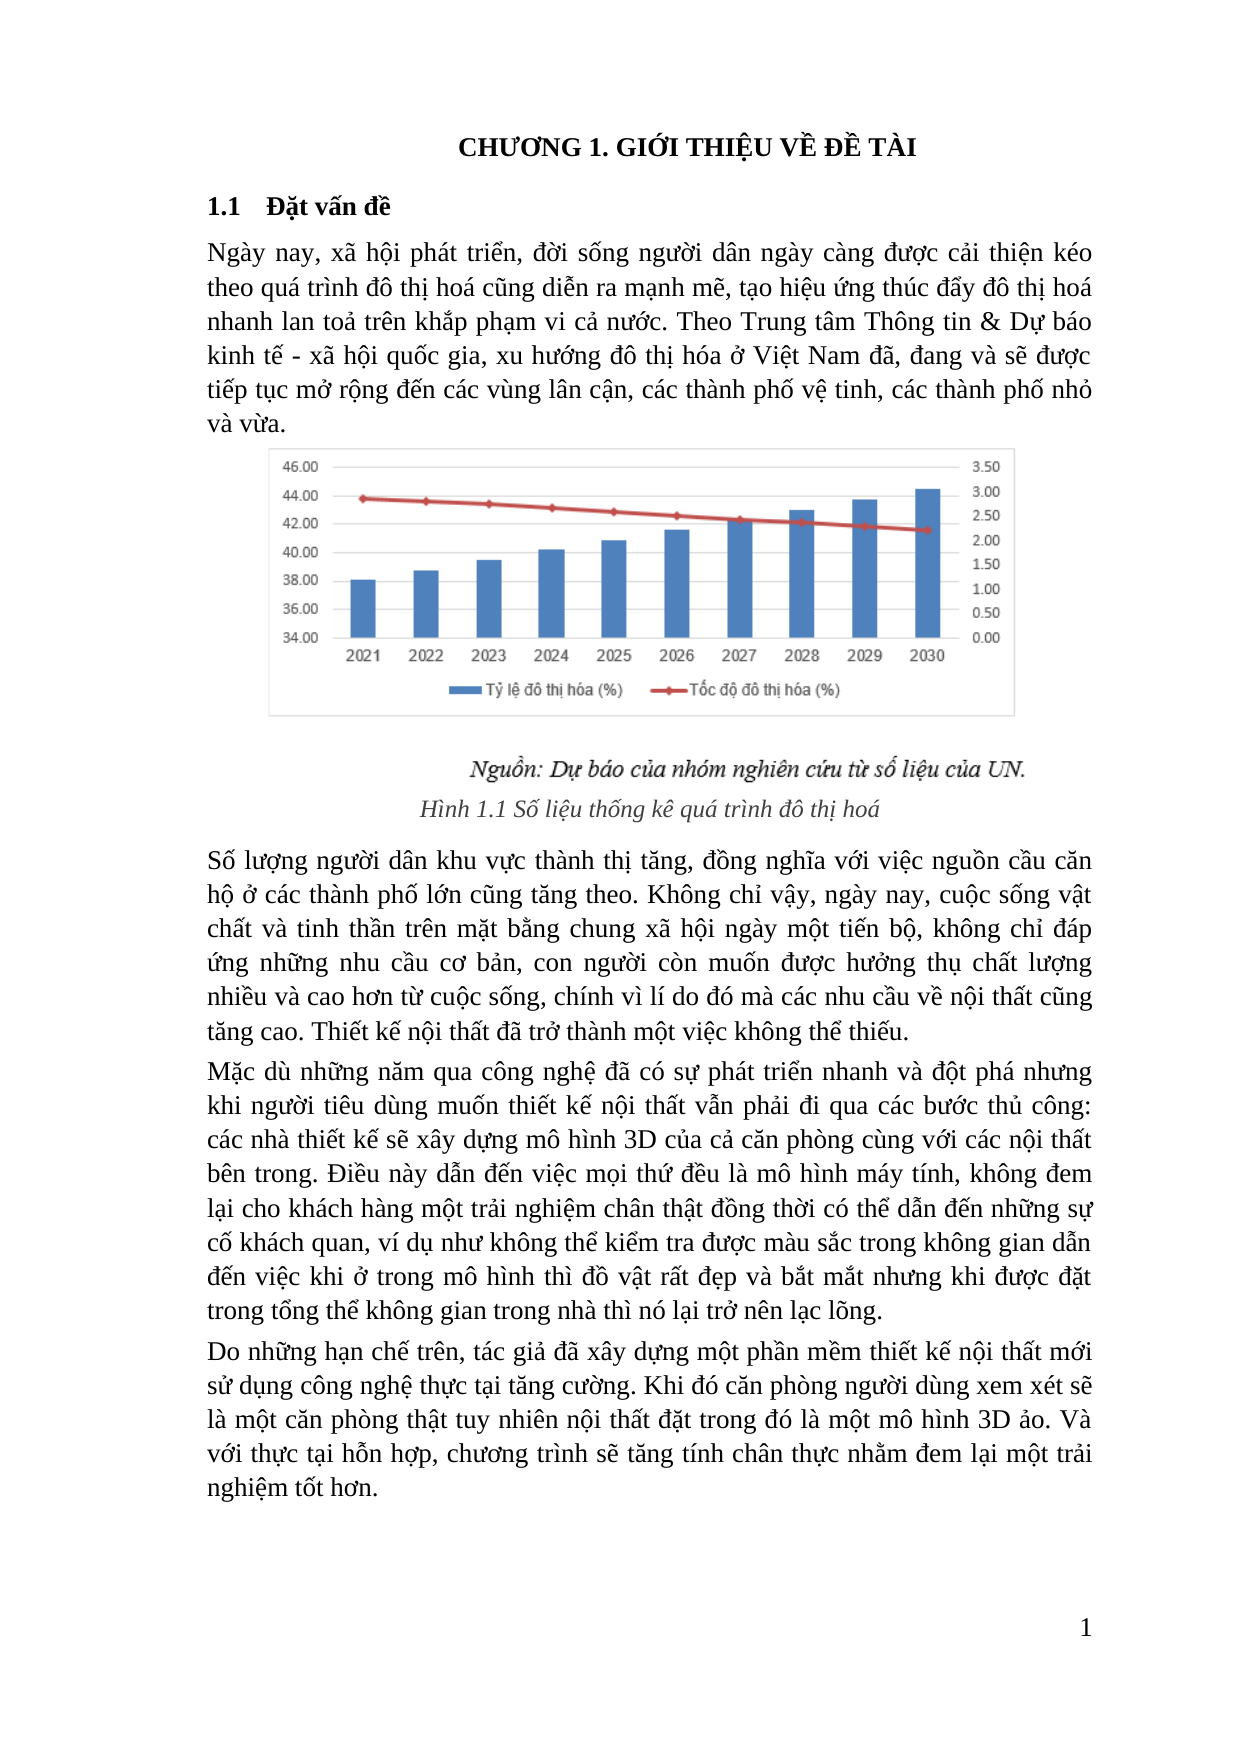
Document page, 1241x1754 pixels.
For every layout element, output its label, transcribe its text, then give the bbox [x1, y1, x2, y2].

subtitle Đặt vấn đề [207, 190, 1092, 221]
picture [268, 447, 1031, 785]
text Mặc dù những năm qua công nghệ đã có sự phát triển nhanh và đột phá nhưng khi người tiêu dùng muốn thiết kế nội thất vẫn phải đi qua các bước thủ công: các nhà thiết kế sẽ xây dựng mô hình 3D của cả căn phòng cùng với các nội thất bên trong. Điều này dẫn đến việc mọi thứ đều là mô hình máy tính, không đem lại cho khách hàng một trải nghiệm chân thật đồng thời có thể dẫn đến những sự cố khách quan, ví dụ như không thể kiểm tra được màu sắc trong không gian dẫn đến việc khi ở trong mô hình thì đồ vật rất đẹp và bắt mắt nhưng khi được đặt trong tổng thể không gian trong nhà thì nó lại trở nên lạc lõng. [207, 1055, 1092, 1325]
text Do những hạn chế trên, tác giả đã xây dựng một phần mềm thiết kế nội thất mới sử dụng công nghệ thực tại tăng cường. Khi đó căn phòng người dùng xem xét sẽ là một căn phòng thật tuy nhiên nội thất đặt trong đó là một mô hình 3D ảo. Và với thực tại hỗn hợp, chương trình sẽ tăng tính chân thực nhằm đem lại một trải nghiệm tốt hơn. [207, 1335, 1092, 1502]
subtitle GIỚI THIỆU VỀ ĐỀ TÀI [282, 131, 1092, 162]
text Ngày nay, xã hội phát triển, đời sống người dân ngày càng được cải thiện kéo theo quá trình đô thị hoá cũng diễn ra mạnh mẽ, tạo hiệu ứng thúc đẩy đô thị hoá nhanh lan toả trên khắp phạm vi cả nước. Theo Trung tâm Thông tin & Dự báo kinh tế - xã hội quốc gia, xu hướng đô thị hóa ở Việt Nam đã, đang và sẽ được tiếp tục mở rộng đến các vùng lân cận, các thành phố vệ tinh, các thành phố nhỏ và vừa. [207, 236, 1092, 438]
text Số lượng người dân khu vực thành thị tăng, đồng nghĩa với việc nguồn cầu căn hộ ở các thành phố lớn cũng tăng theo. Không chỉ vậy, ngày nay, cuộc sống vật chất và tinh thần trên mặt bằng chung xã hội ngày một tiến bộ, không chỉ đáp ứng những nhu cầu cơ bản, con người còn muốn được hưởng thụ chất lượng nhiều và cao hơn từ cuộc sống, chính vì lí do đó mà các nhu cầu về nội thất cũng tăng cao. Thiết kế nội thất đã trở thành một việc không thể thiếu. [207, 844, 1092, 1046]
